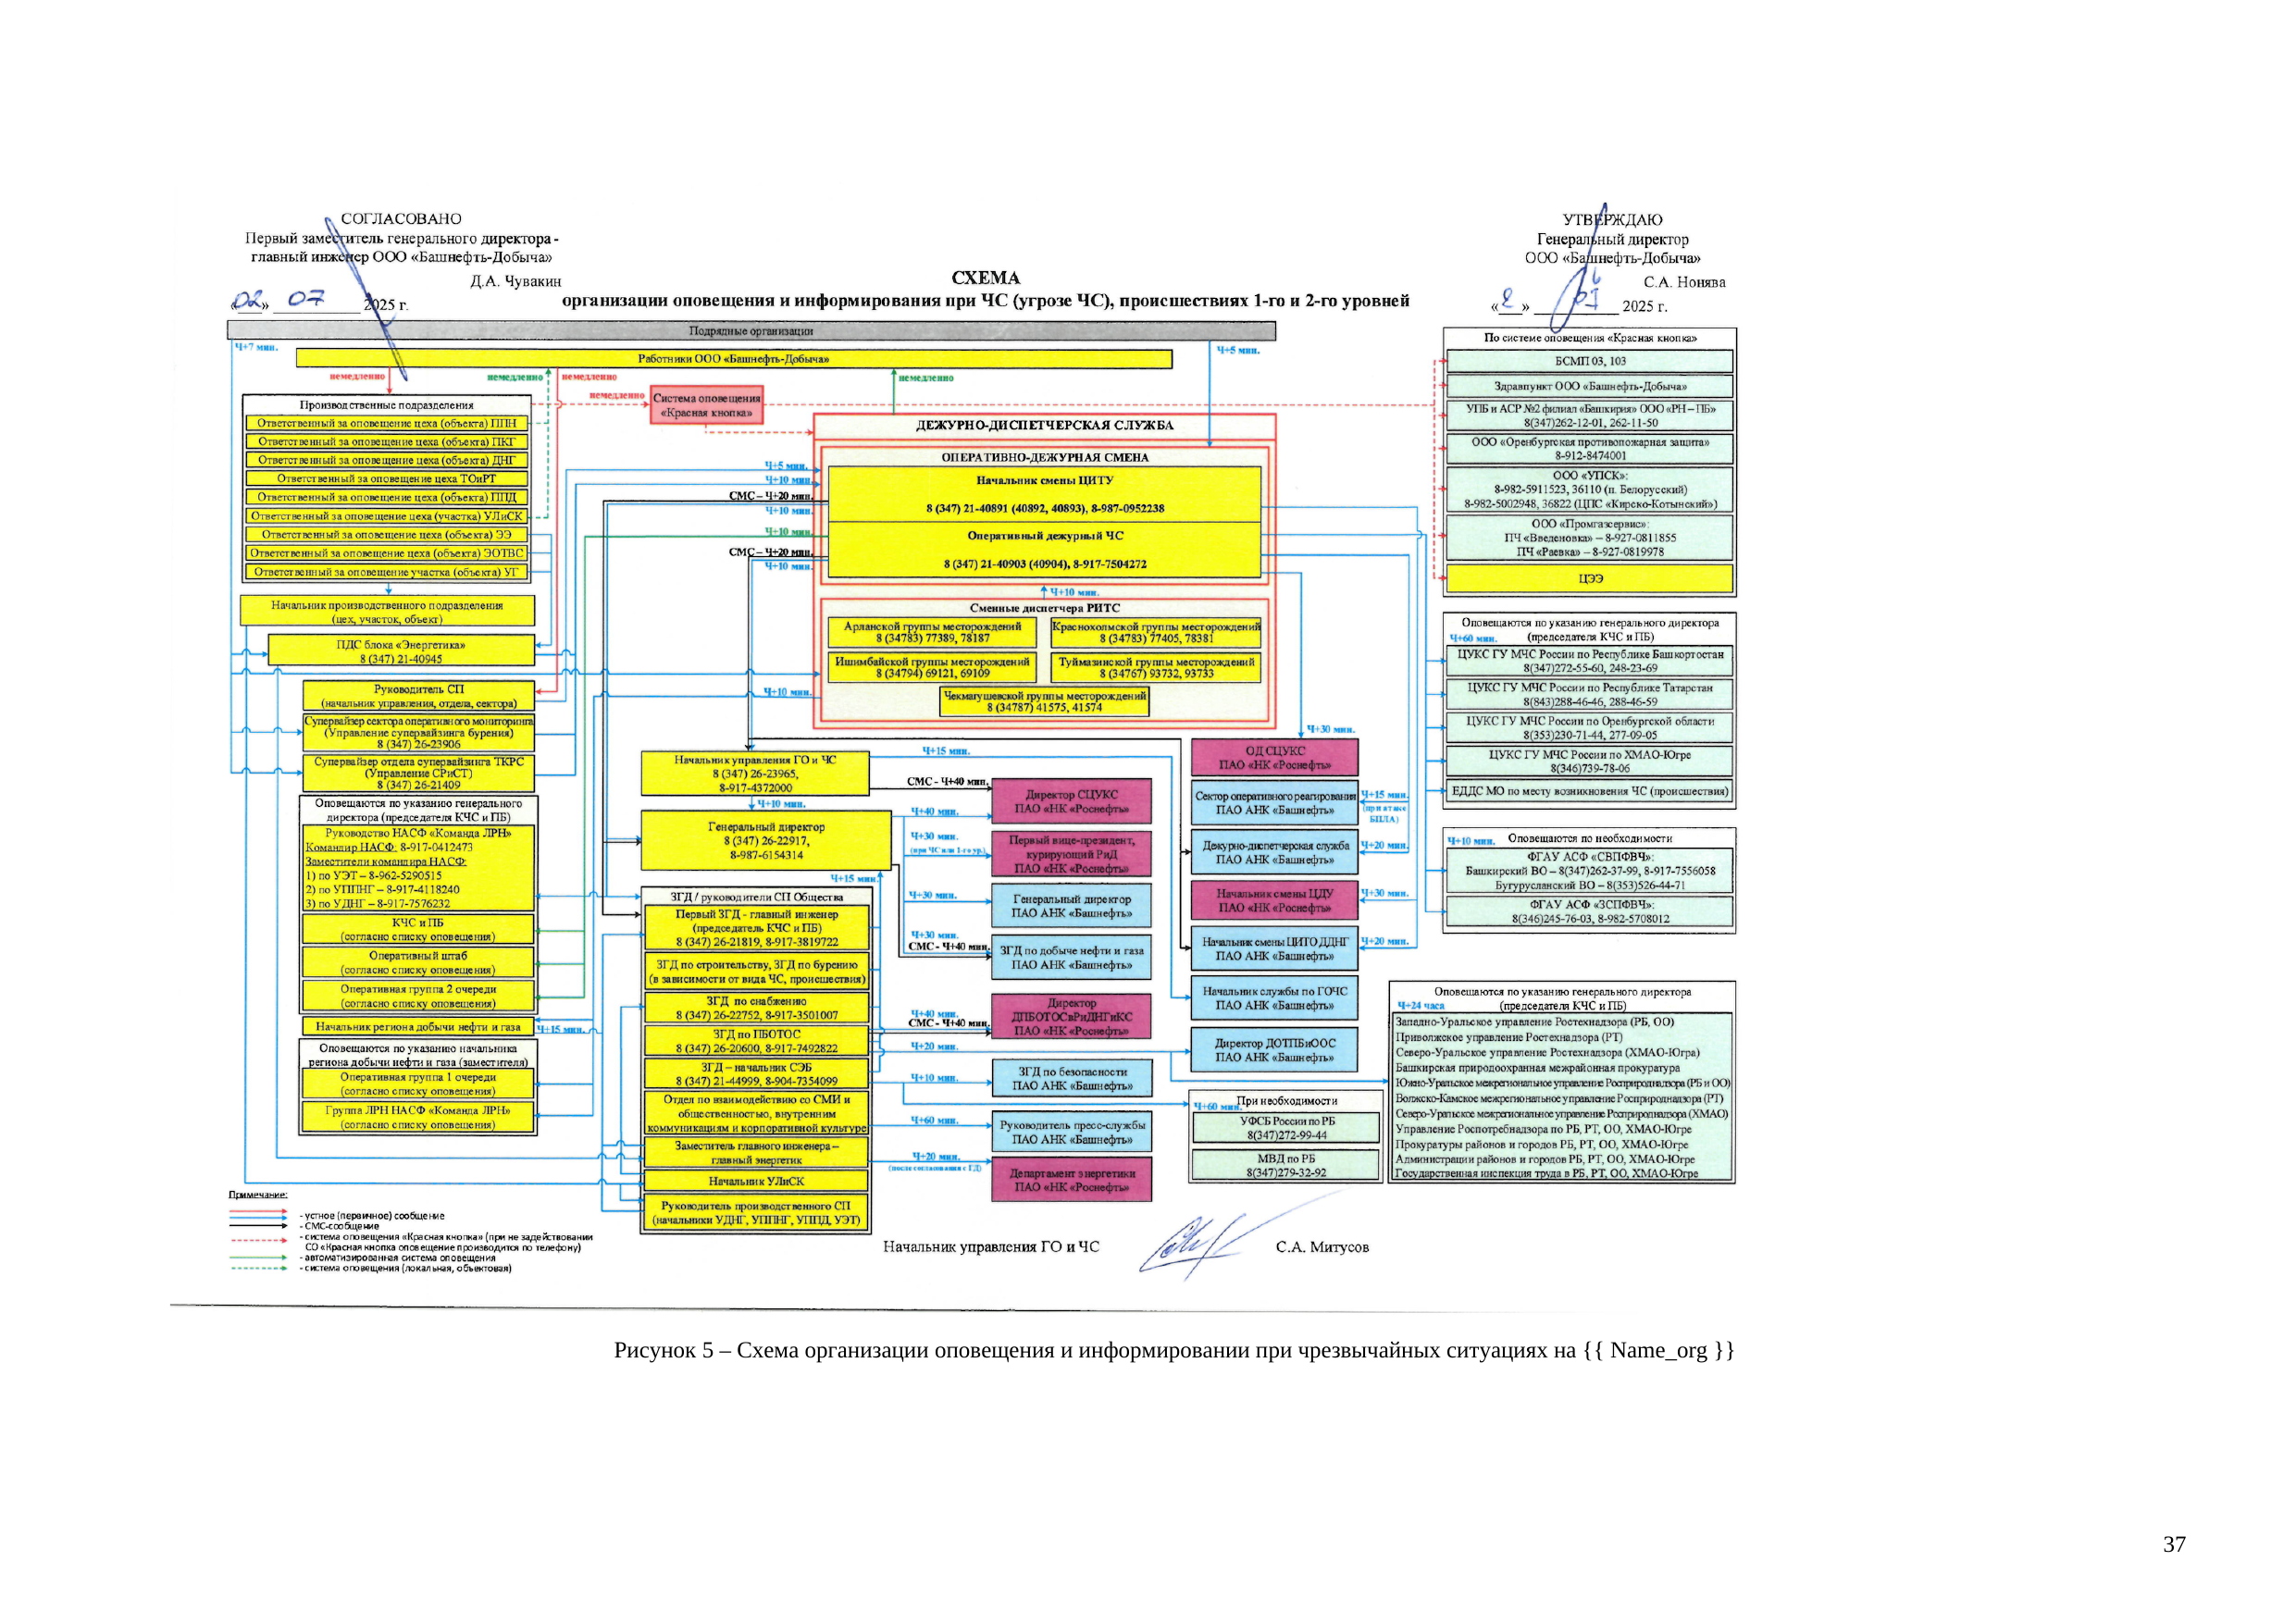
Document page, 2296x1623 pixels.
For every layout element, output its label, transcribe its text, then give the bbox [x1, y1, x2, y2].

picture [164, 176, 1785, 1323]
